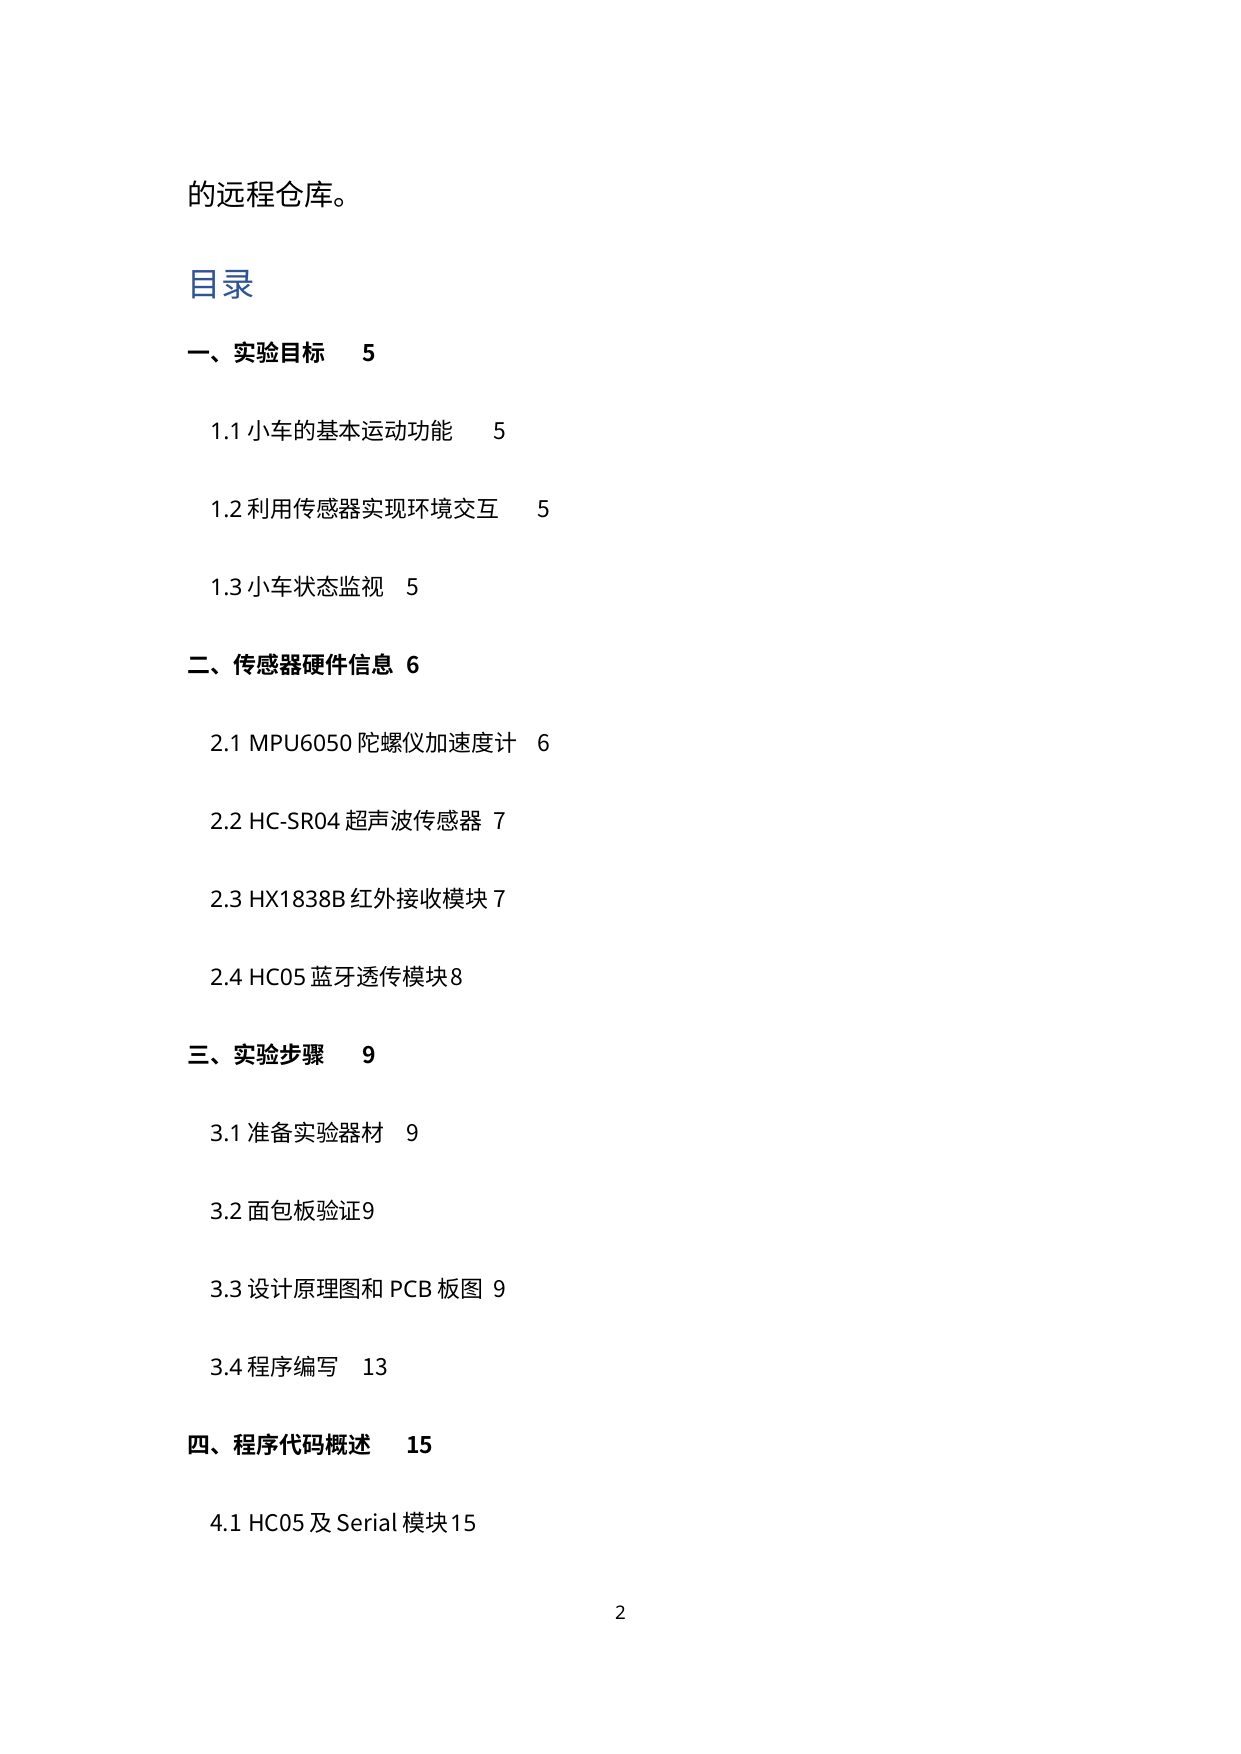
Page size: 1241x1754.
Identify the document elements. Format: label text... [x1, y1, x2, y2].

text 2.1 MPU6050陀螺仪加速度计 6 [210, 709, 1053, 774]
text 3.3设计原理图和PCB板图 9 [210, 1255, 1053, 1320]
text 四、程序代码概述 14 [187, 1411, 1053, 1476]
text 2.3 HX1838B红外接收模块 7 [210, 865, 1053, 930]
text 3.1准备实验器材 9 [210, 1099, 1053, 1164]
text 3.4程序编写 13 [210, 1333, 1053, 1398]
text 2.4 HC05蓝牙透传模块 8 [210, 943, 1053, 1008]
text 1.1小车的基本运动功能 5 [210, 397, 1053, 462]
text 4.1 HC05及Serial模块 14 [210, 1489, 1053, 1554]
text 三、实验步骤 9 [187, 1021, 1053, 1086]
text 二、传感器硬件信息 6 [187, 631, 1053, 696]
text 1.2利用传感器实现环境交互 5 [210, 475, 1053, 540]
text 2.2 HC-SR04超声波传感器 7 [210, 787, 1053, 852]
text 3.2面包板验证 9 [210, 1177, 1053, 1242]
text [187, 160, 1053, 225]
text 1.3小车状态监视 5 [210, 553, 1053, 618]
